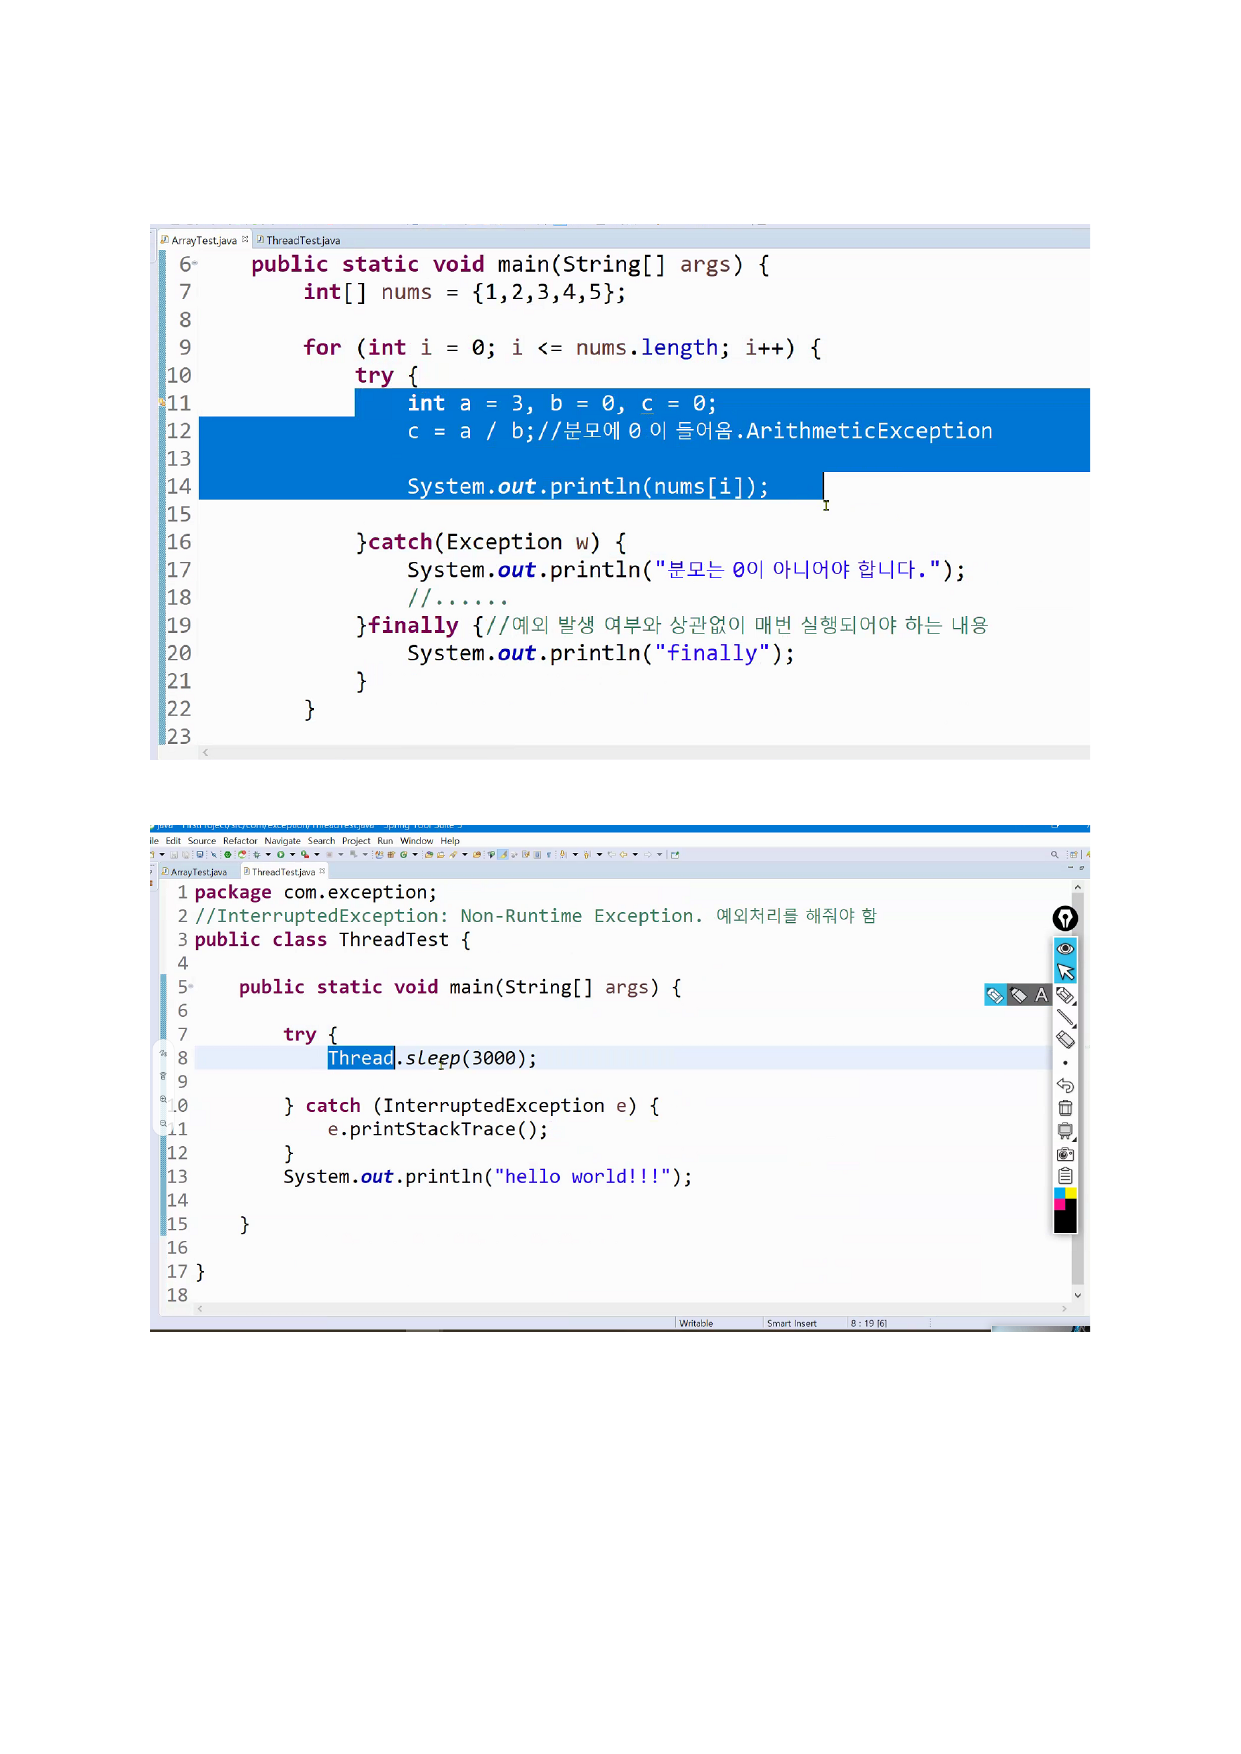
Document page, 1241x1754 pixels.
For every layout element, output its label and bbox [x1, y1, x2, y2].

picture [150, 825, 1091, 1332]
picture [150, 224, 1091, 760]
